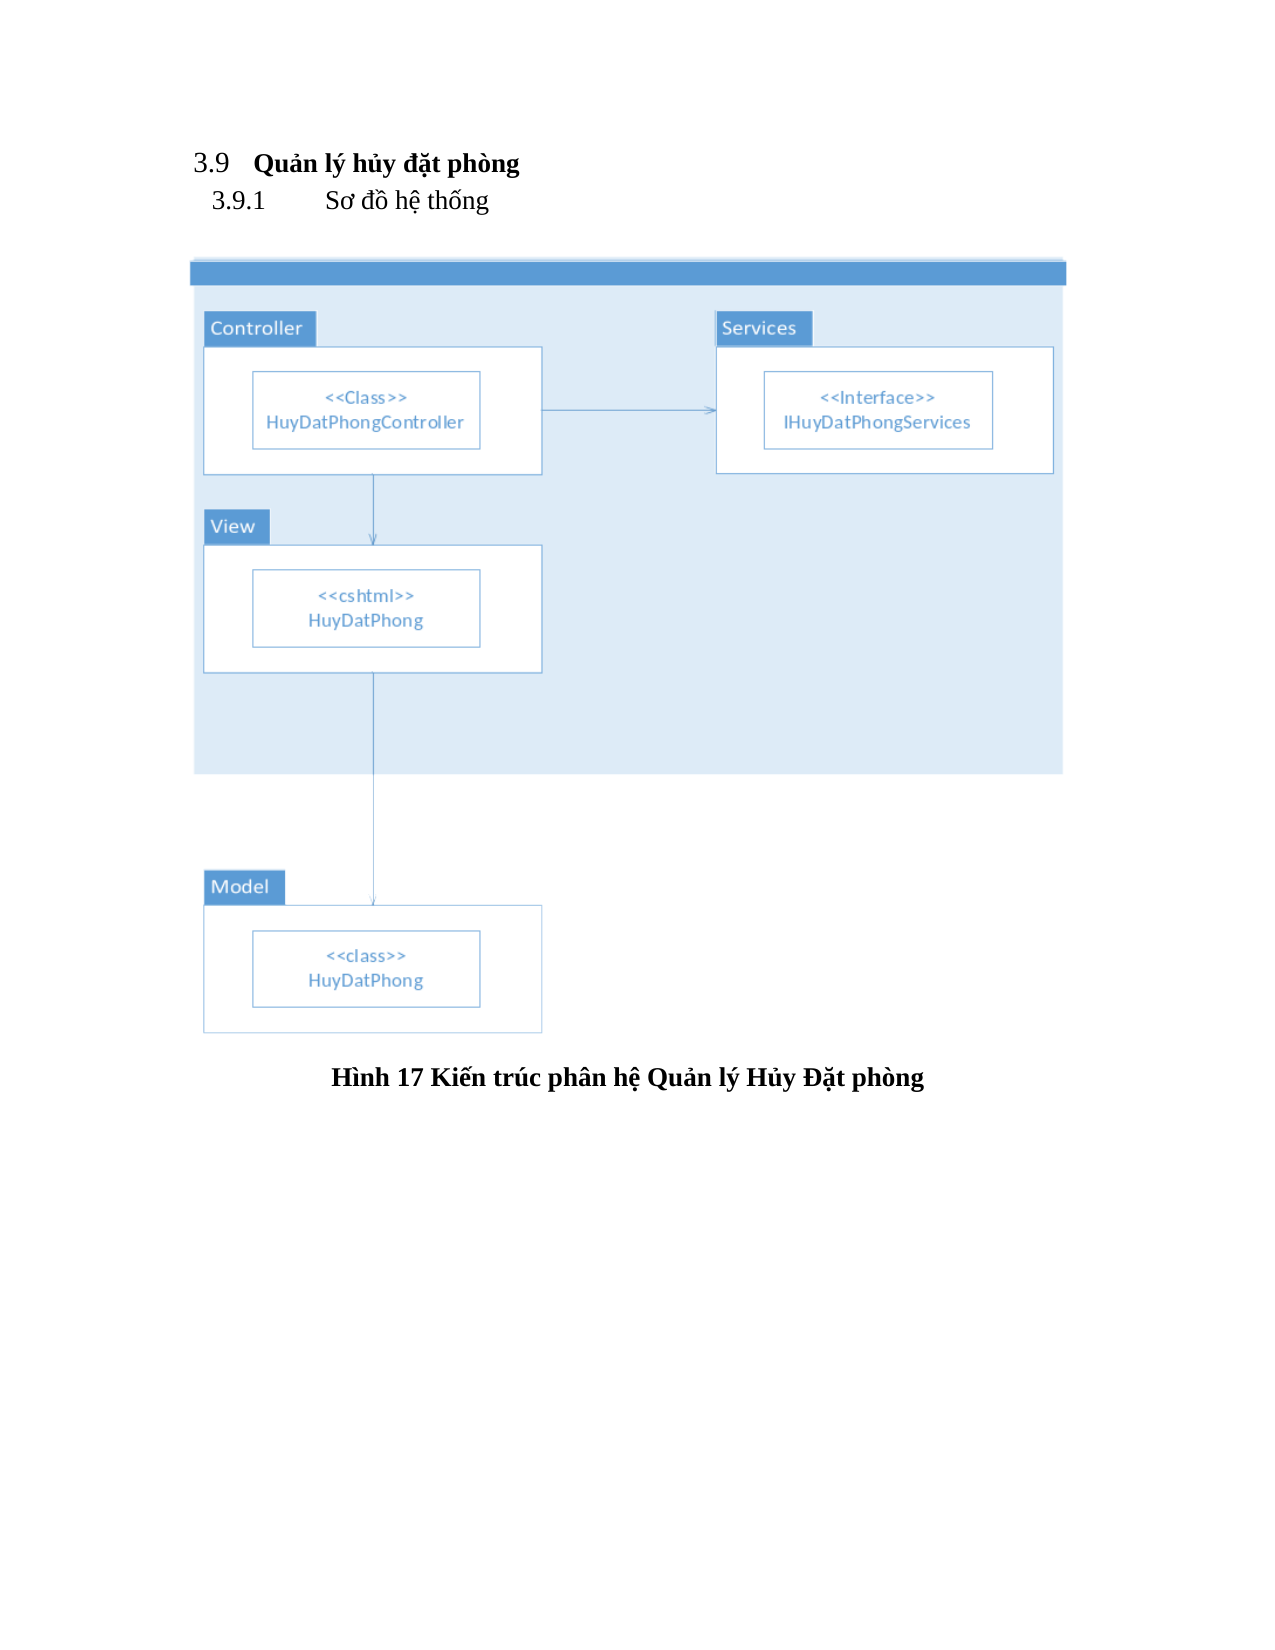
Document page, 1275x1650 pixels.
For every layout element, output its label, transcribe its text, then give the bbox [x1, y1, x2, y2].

text Hình 17 Kiến trúc phân hệ Quản lý Hủy Đặt phòng [118, 1061, 1137, 1092]
text Quản lý hủy đặt phòng [193, 145, 1137, 179]
list Sơ đồ hệ thống [266, 184, 1137, 215]
